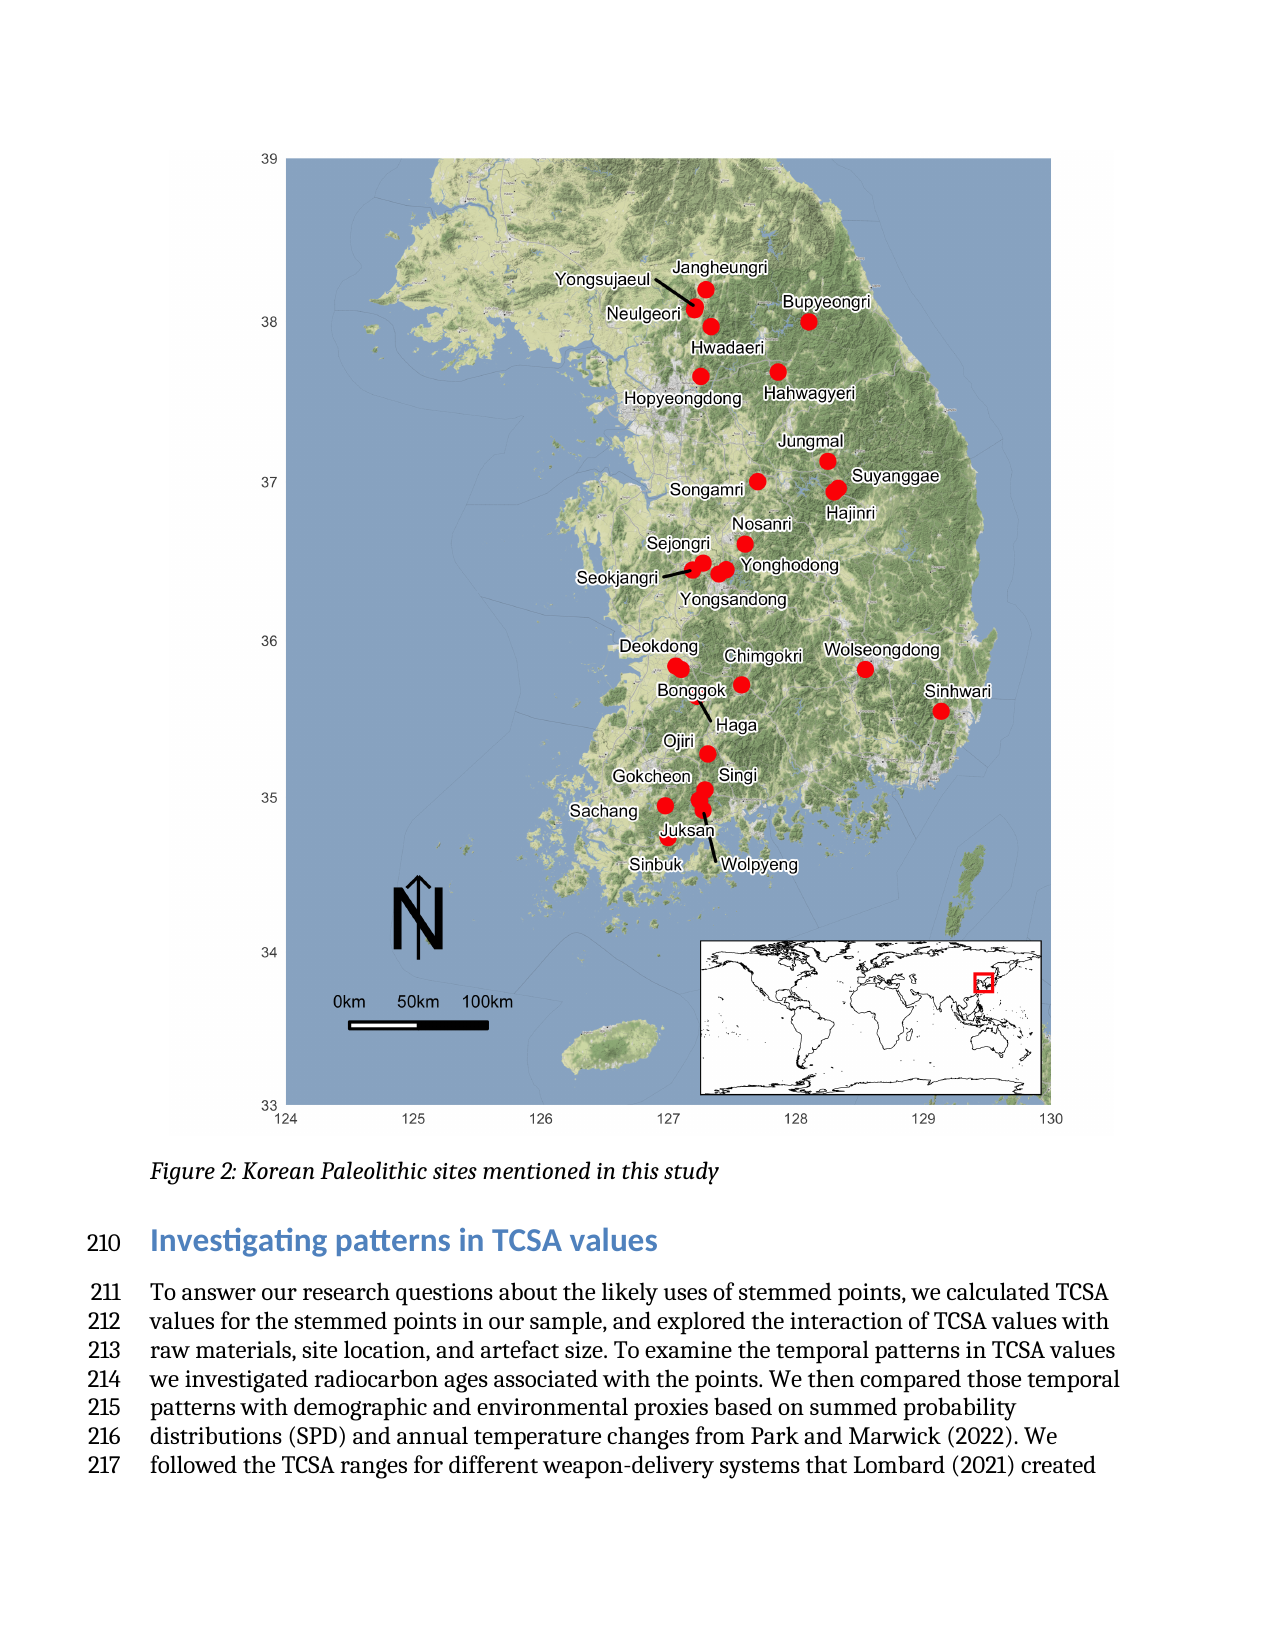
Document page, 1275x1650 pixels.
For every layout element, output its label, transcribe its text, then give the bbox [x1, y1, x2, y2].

table_header Figure 2: Korean Paleolithic sites mentioned in this study [139, 150, 1114, 1198]
picture [168, 150, 1114, 1136]
subtitle Investigating patterns in TCSA values [150, 1219, 1125, 1259]
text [150, 1278, 1125, 1479]
